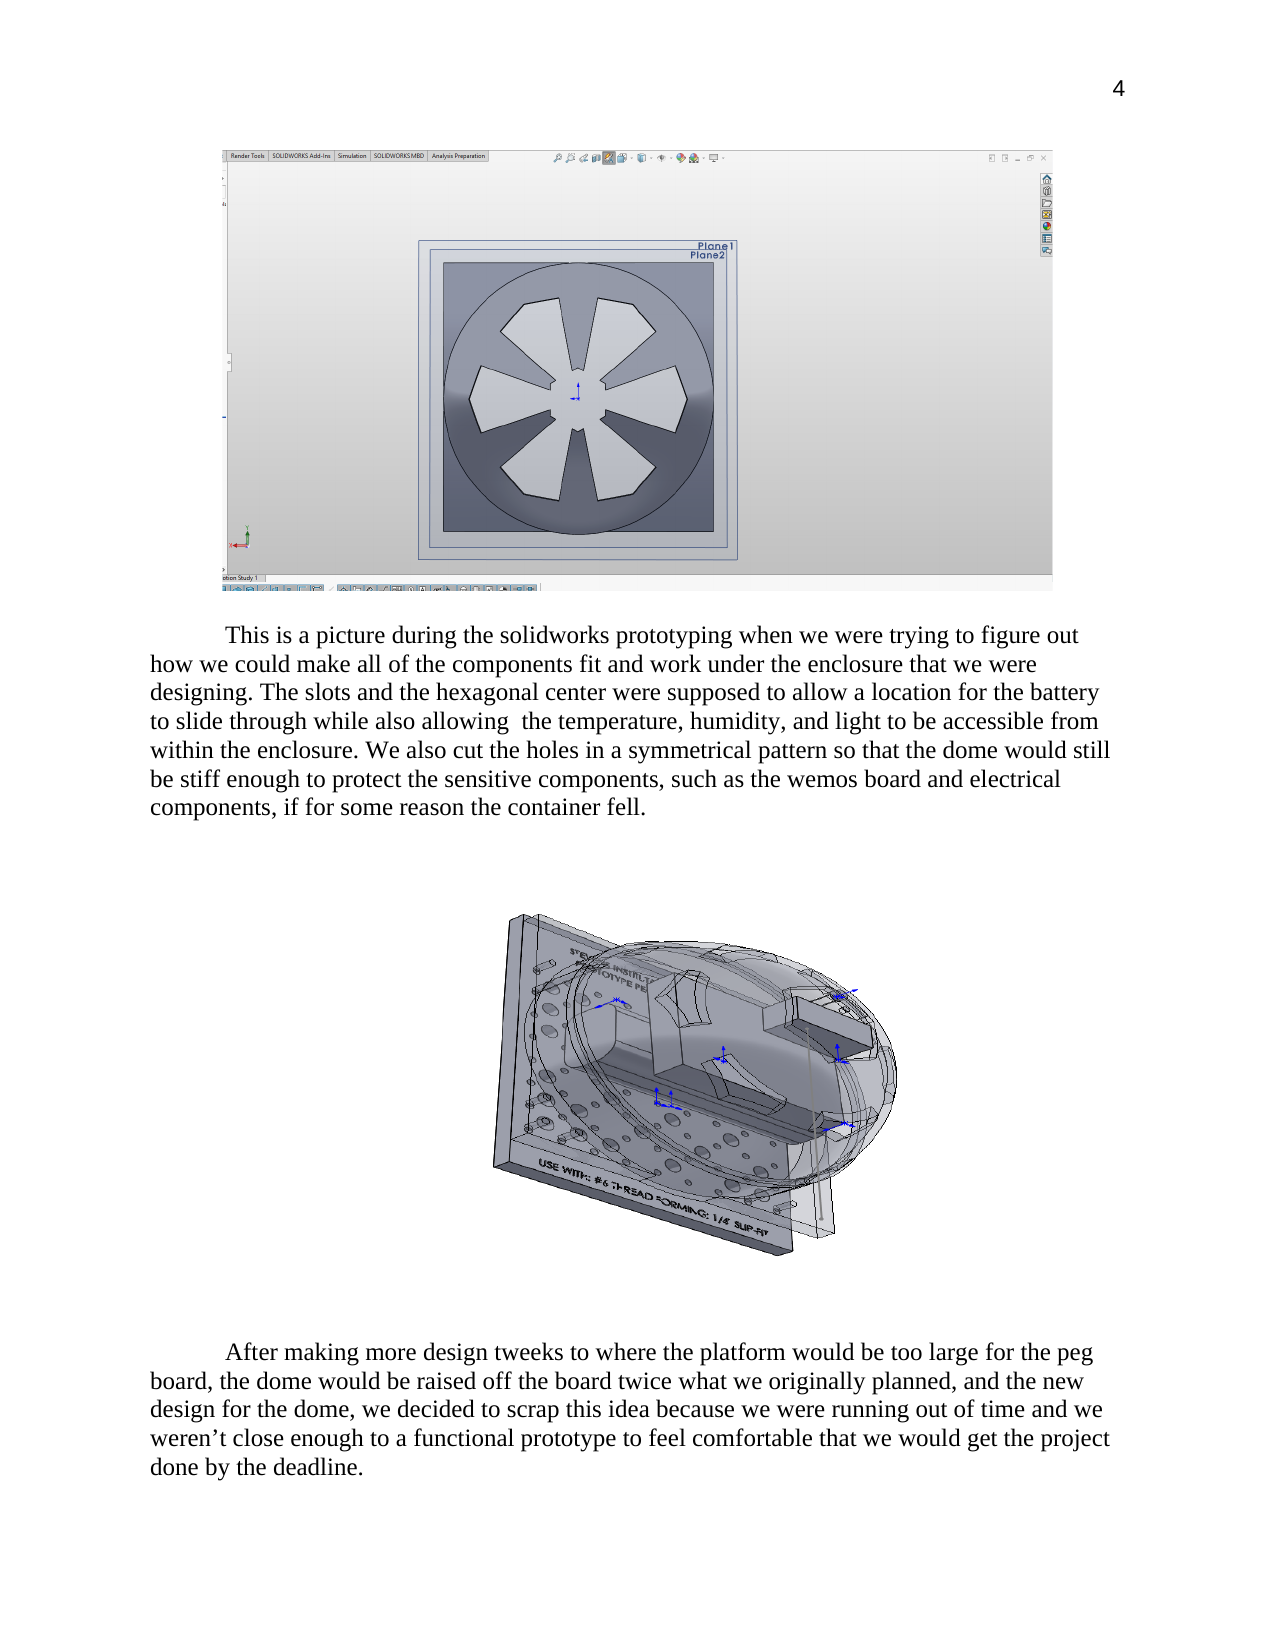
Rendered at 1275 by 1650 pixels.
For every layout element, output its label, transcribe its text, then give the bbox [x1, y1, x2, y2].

text After making more design tweeks to where the platform would be too large for the peg board, the dome would be raised off the board twice what we originally planned, and the new design for the dome, we decided to scrap this idea because we were running out of time and we weren’t close enough to a functional prototype to feel comfortable that we would get the project done by the deadline. [150, 1337, 1125, 1481]
picture [266, 850, 1009, 1308]
picture [222, 150, 1053, 591]
text This is a picture during the solidworks prototyping when we were trying to figure out how we could make all of the components fit and work under the enclosure that we were designing. The slots and the hexagonal center were supposed to allow a location for the battery to slide through while also allowing the temperature, humidity, and light to be accessible from within the enclosure. We also cut the holes in a symmetrical pattern so that the dome would still be stiff enough to protect the sensitive components, such as the wemos board and electrical components, if for some reason the container fell. [150, 620, 1125, 821]
